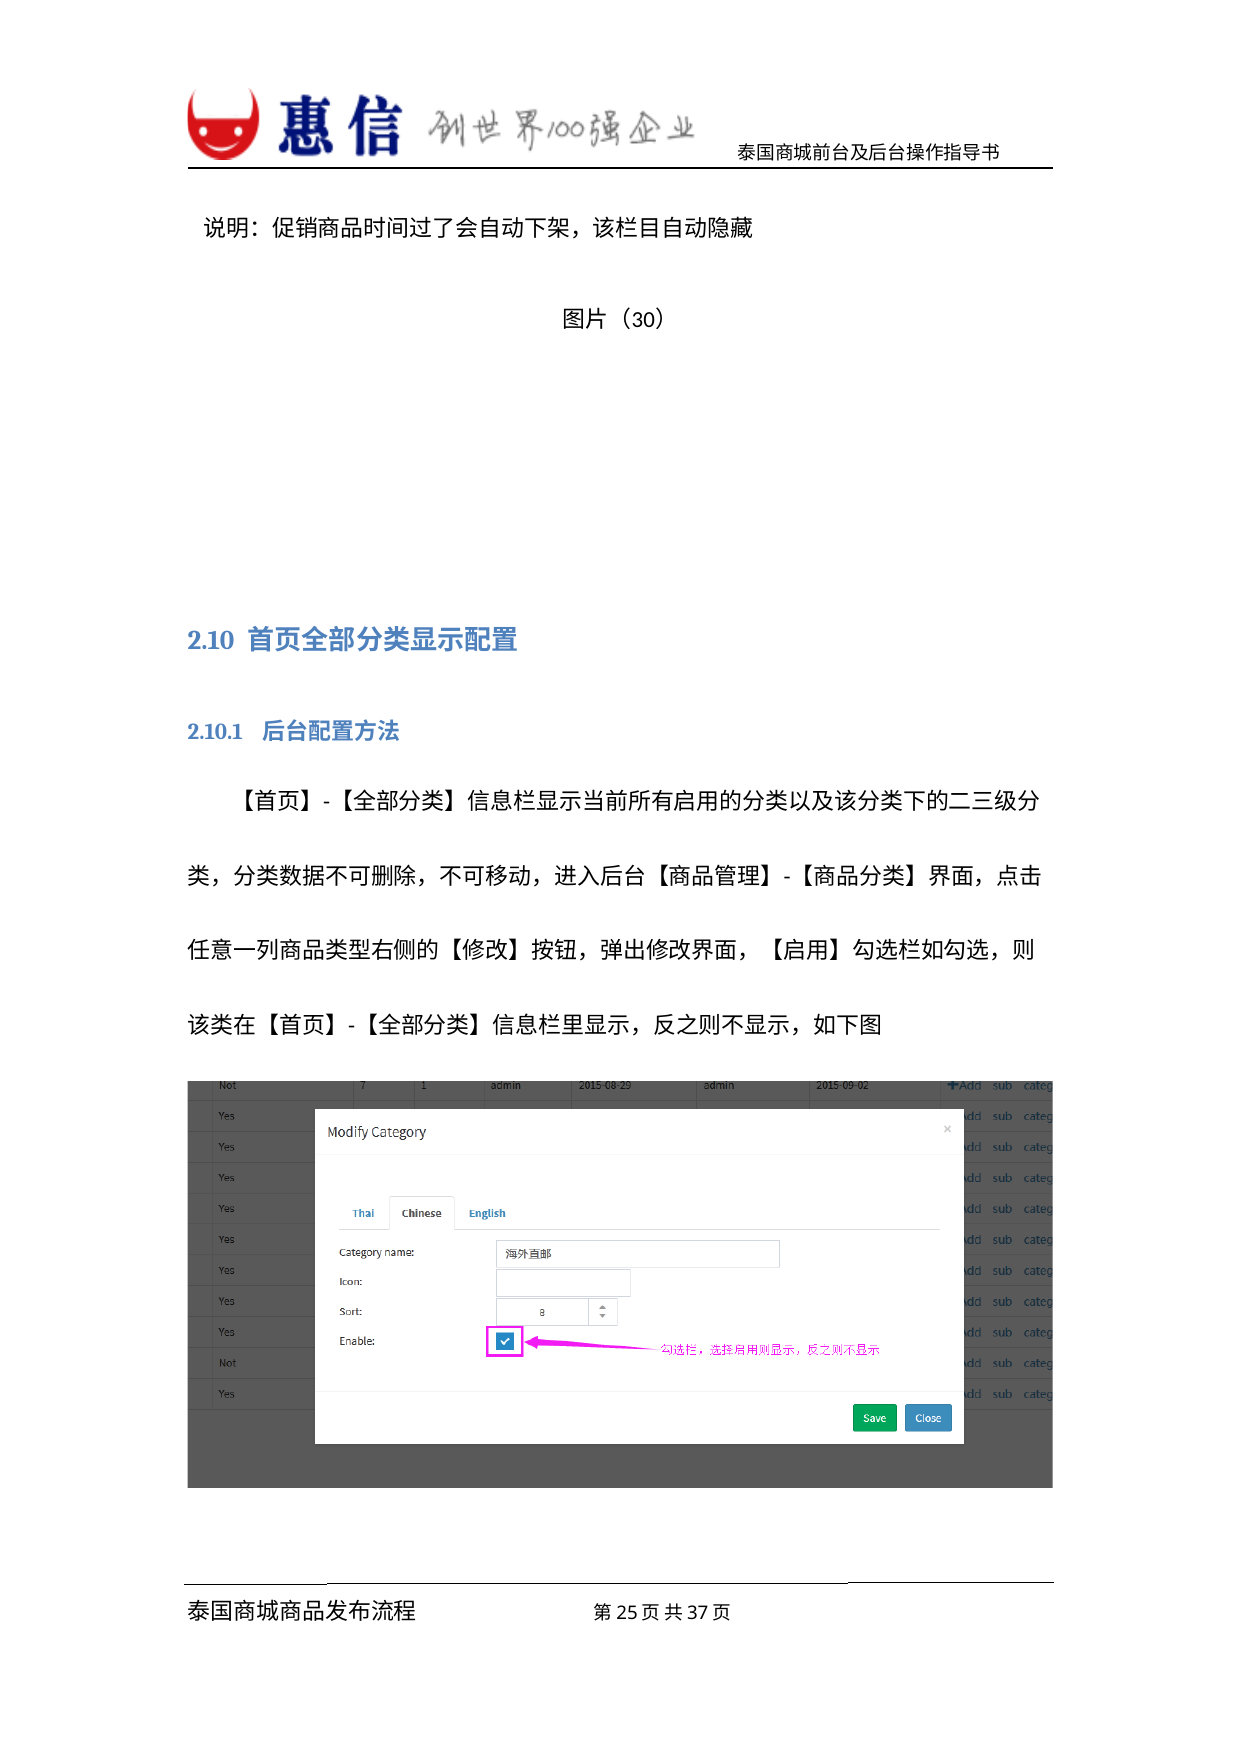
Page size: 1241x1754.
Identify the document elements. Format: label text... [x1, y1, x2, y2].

subtitle 后台配置方法 [187, 697, 1053, 762]
picture [187, 88, 695, 160]
text 图片（30） [187, 285, 1053, 350]
text 【首页】-【全部分类】信息栏显示当前所有启用的分类以及该分类下的二三级分类，分类数据不可删除，不可移动，进入后台【商品管理】-【商品分类】界面，点击任意一列商品类型右侧的【修改】按钮，弹出修改界面，【启用】勾选栏如勾选，则该类在【首页】-【全部分类】信息栏里显示，反之则不显示，如下图 [187, 767, 1053, 1056]
text 说明：促销商品时间过了会自动下架，该栏目自动隐藏 [187, 194, 1053, 259]
picture [187, 1081, 1053, 1488]
subtitle 首页全部分类显示配置 [187, 605, 1053, 670]
